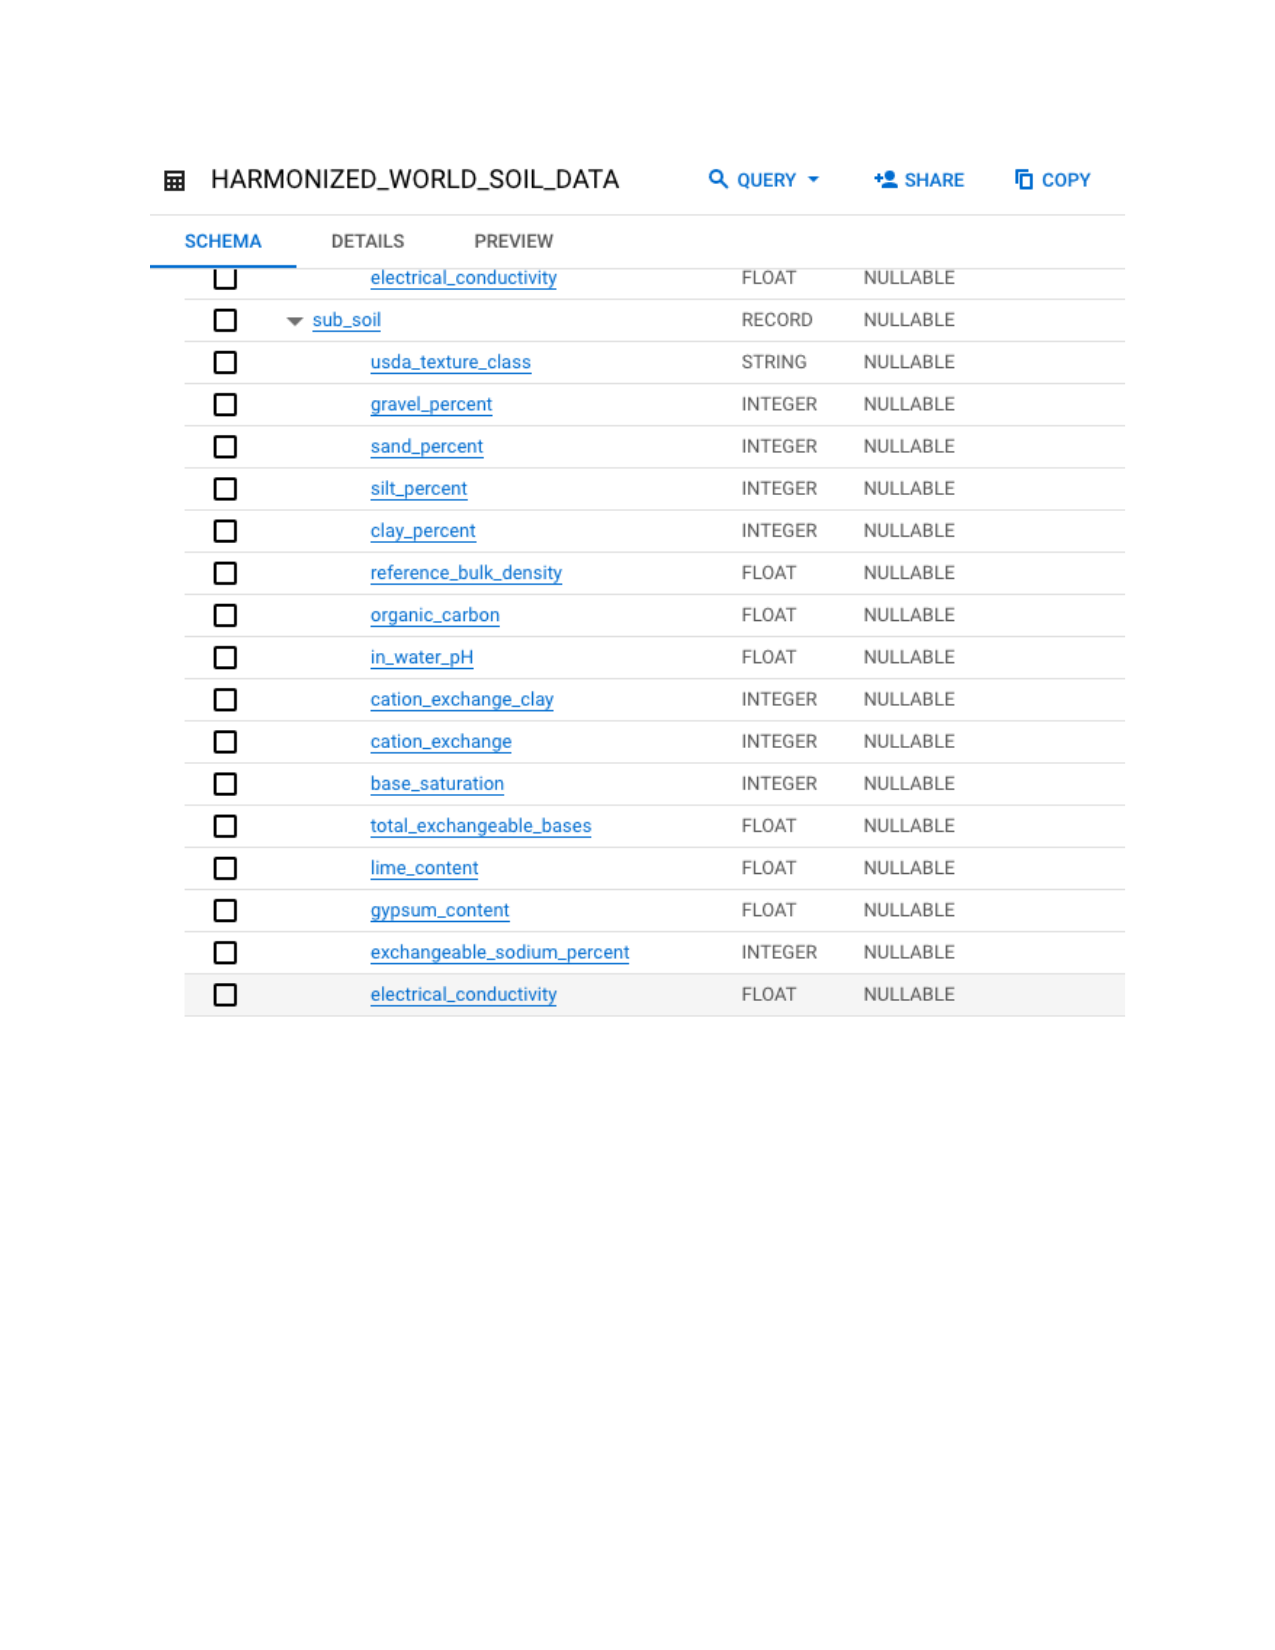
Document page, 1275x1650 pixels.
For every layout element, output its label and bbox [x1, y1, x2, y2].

picture [150, 150, 1125, 1030]
